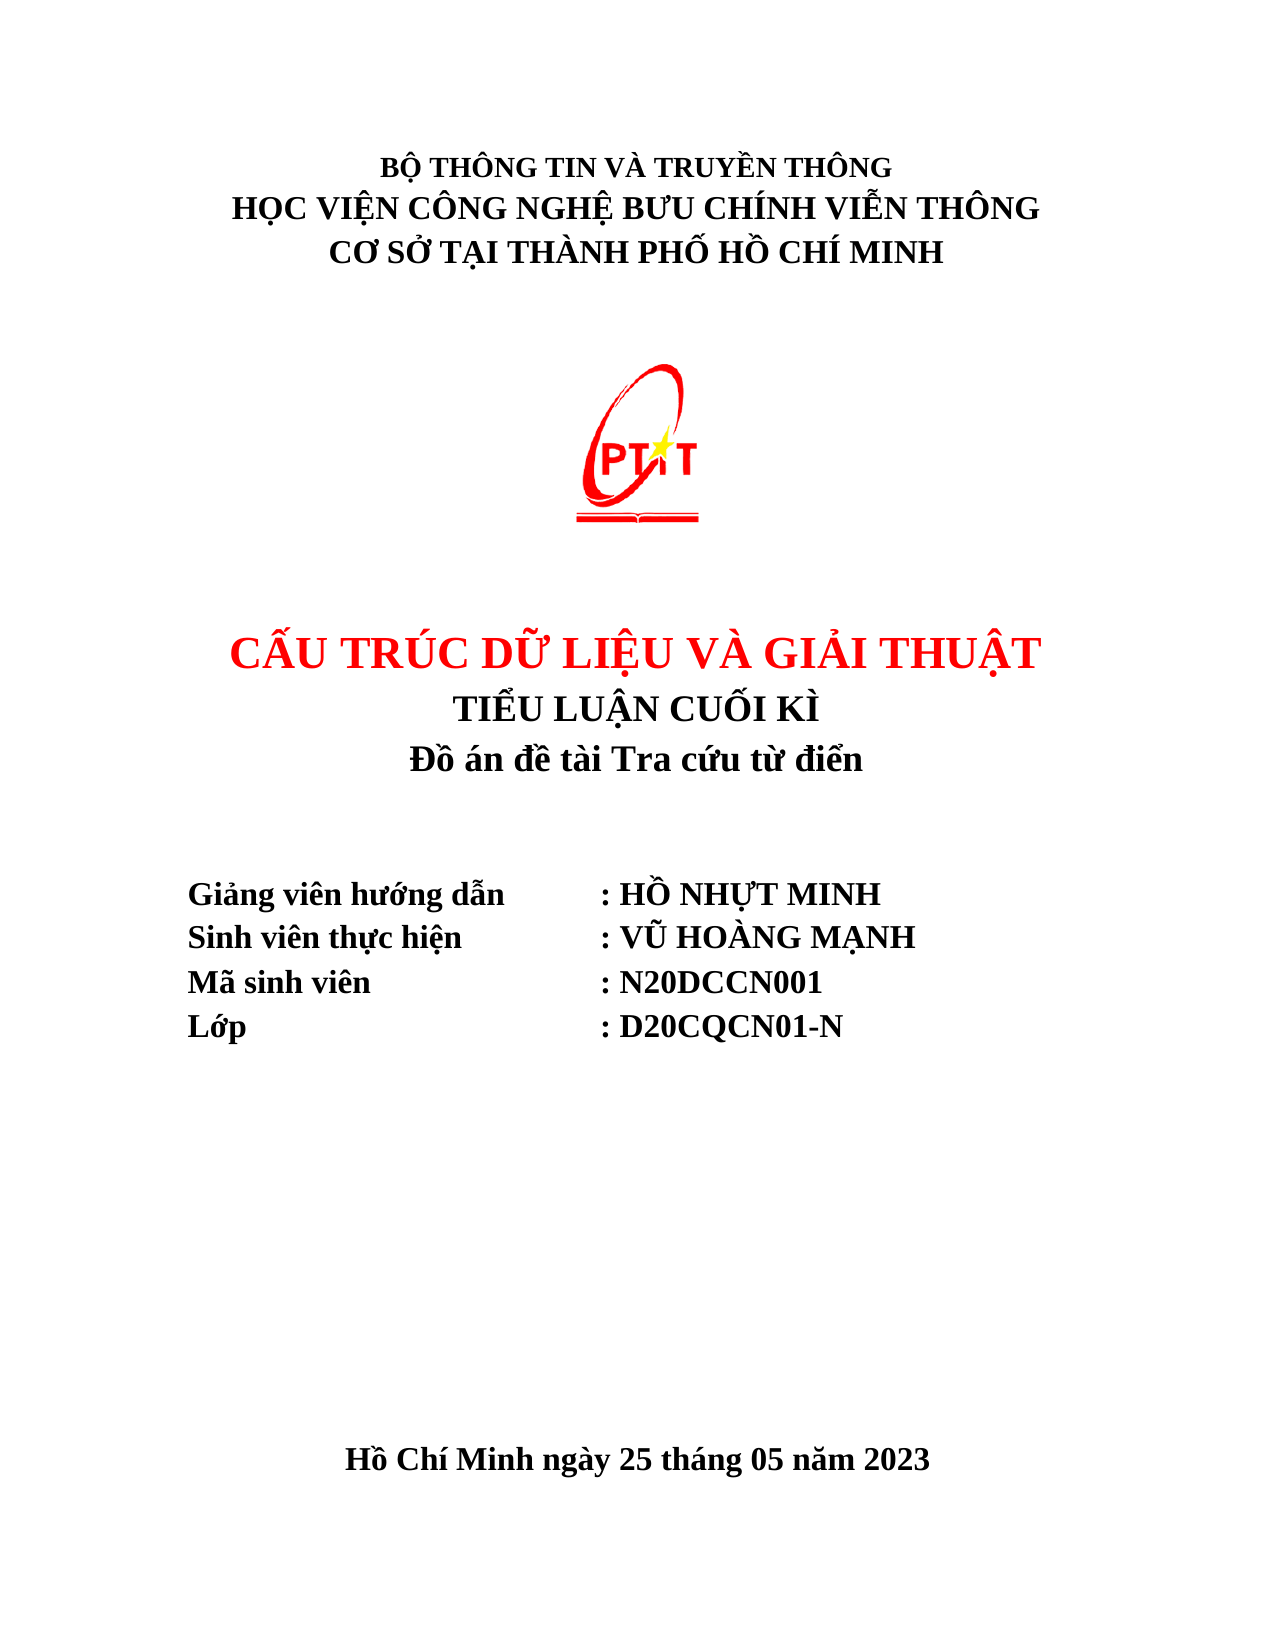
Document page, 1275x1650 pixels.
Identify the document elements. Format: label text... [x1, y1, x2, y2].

text Giảng viên hướng dẫn : HỒ NHỰT MINH [150, 874, 1122, 912]
text Lớp : D20CQCN01-N [150, 1006, 1122, 1044]
text CẤU TRÚC DỮ LIỆU VÀ GIẢI THUẬT [150, 626, 1122, 679]
text Mã sinh viên : N20DCCN001 [150, 962, 1122, 1000]
picture [557, 364, 715, 523]
text CƠ SỞ TẠI THÀNH PHỐ HỒ CHÍ MINH [150, 233, 1122, 271]
text Đồ án đề tài Tra cứu từ điển [150, 736, 1122, 779]
text Sinh viên thực hiện : VŨ HOÀNG MẠNH [150, 918, 1122, 956]
text TIỂU LUẬN CUỐI KÌ [150, 686, 1122, 729]
text Hồ Chí Minh ngày 25 tháng 05 năm 2023 [150, 1439, 1125, 1478]
text BỘ THÔNG TIN VÀ TRUYỀN THÔNG [150, 150, 1122, 183]
text HỌC VIỆN CÔNG NGHỆ BƯU CHÍNH VIỄN THÔNG [150, 188, 1122, 227]
